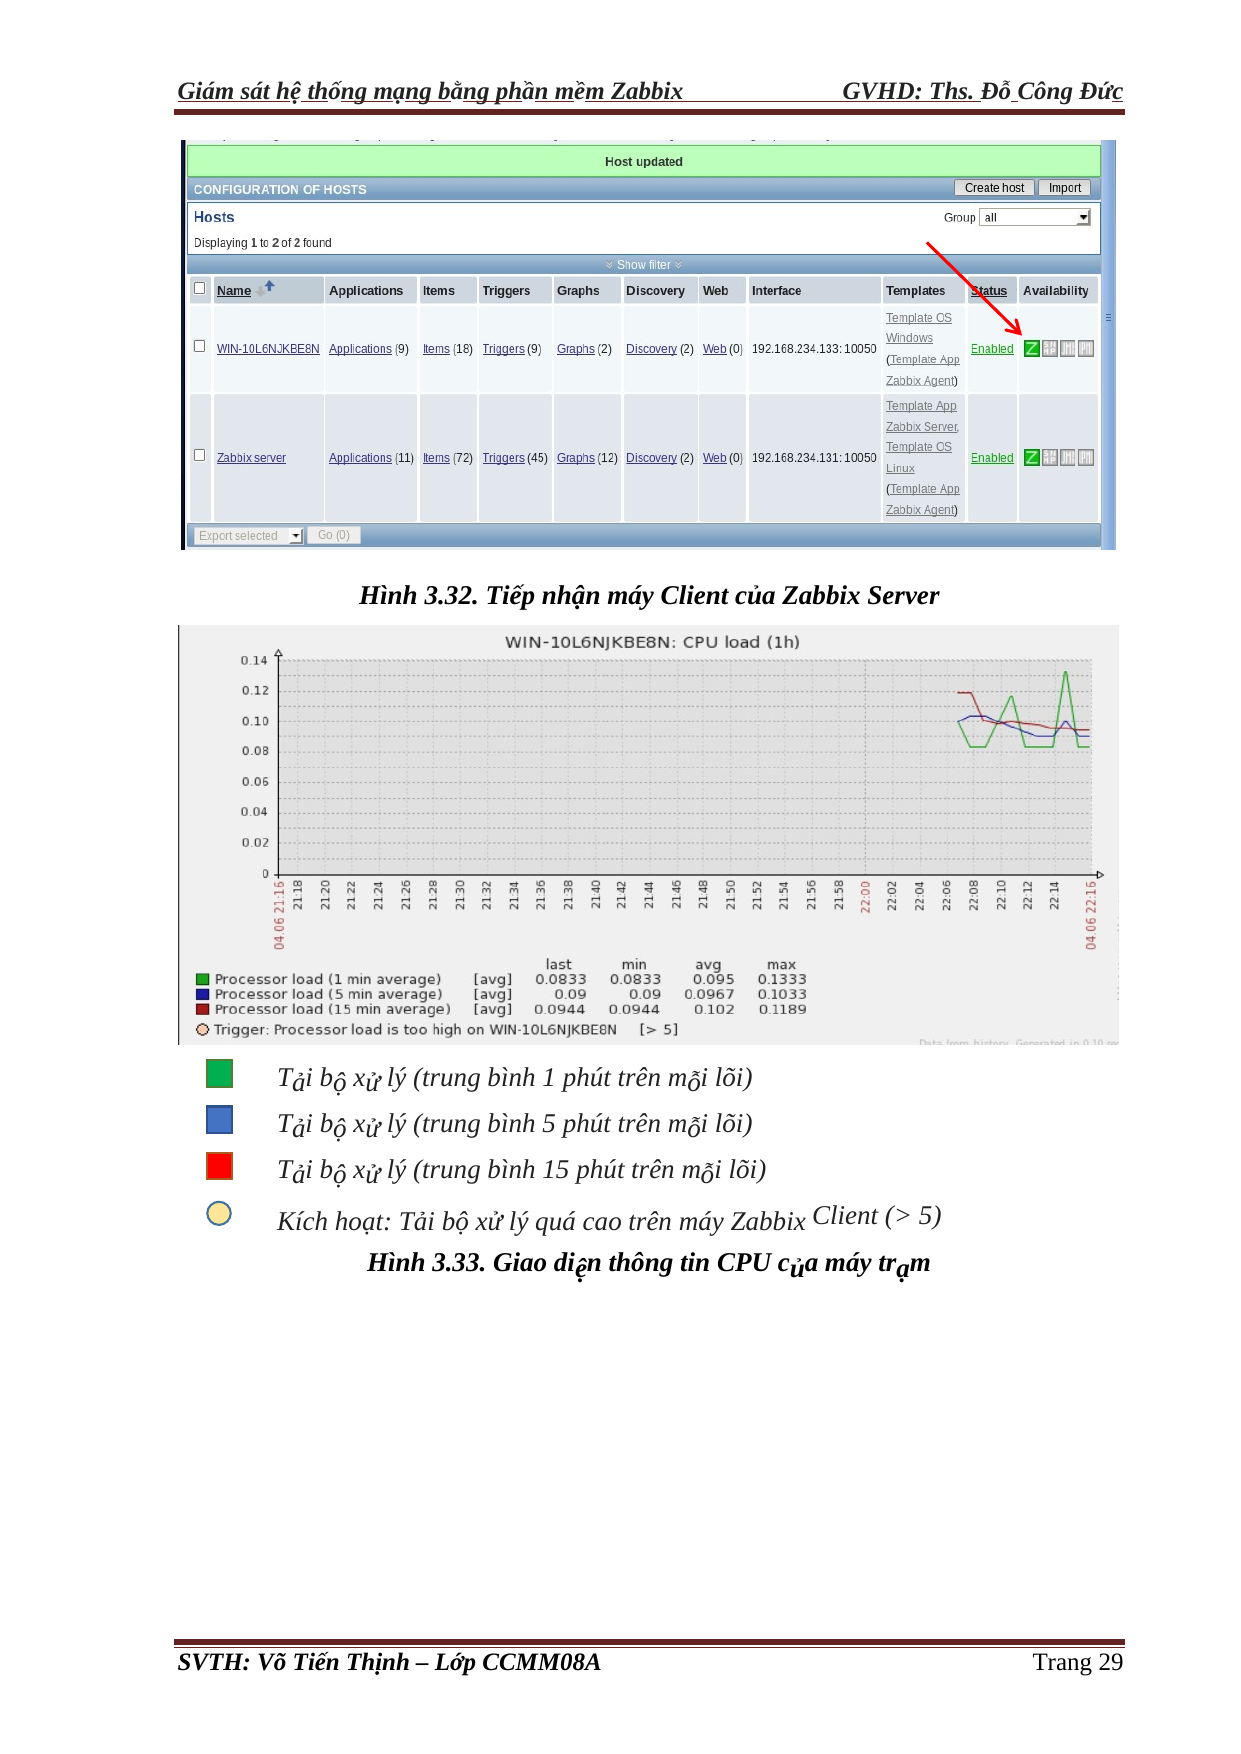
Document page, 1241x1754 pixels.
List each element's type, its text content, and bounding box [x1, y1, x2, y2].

text Hình 3.32. Tiếp nhận máy Client của Zabbix Server [177, 579, 940, 610]
picture [178, 625, 1119, 1045]
picture [181, 140, 1116, 550]
